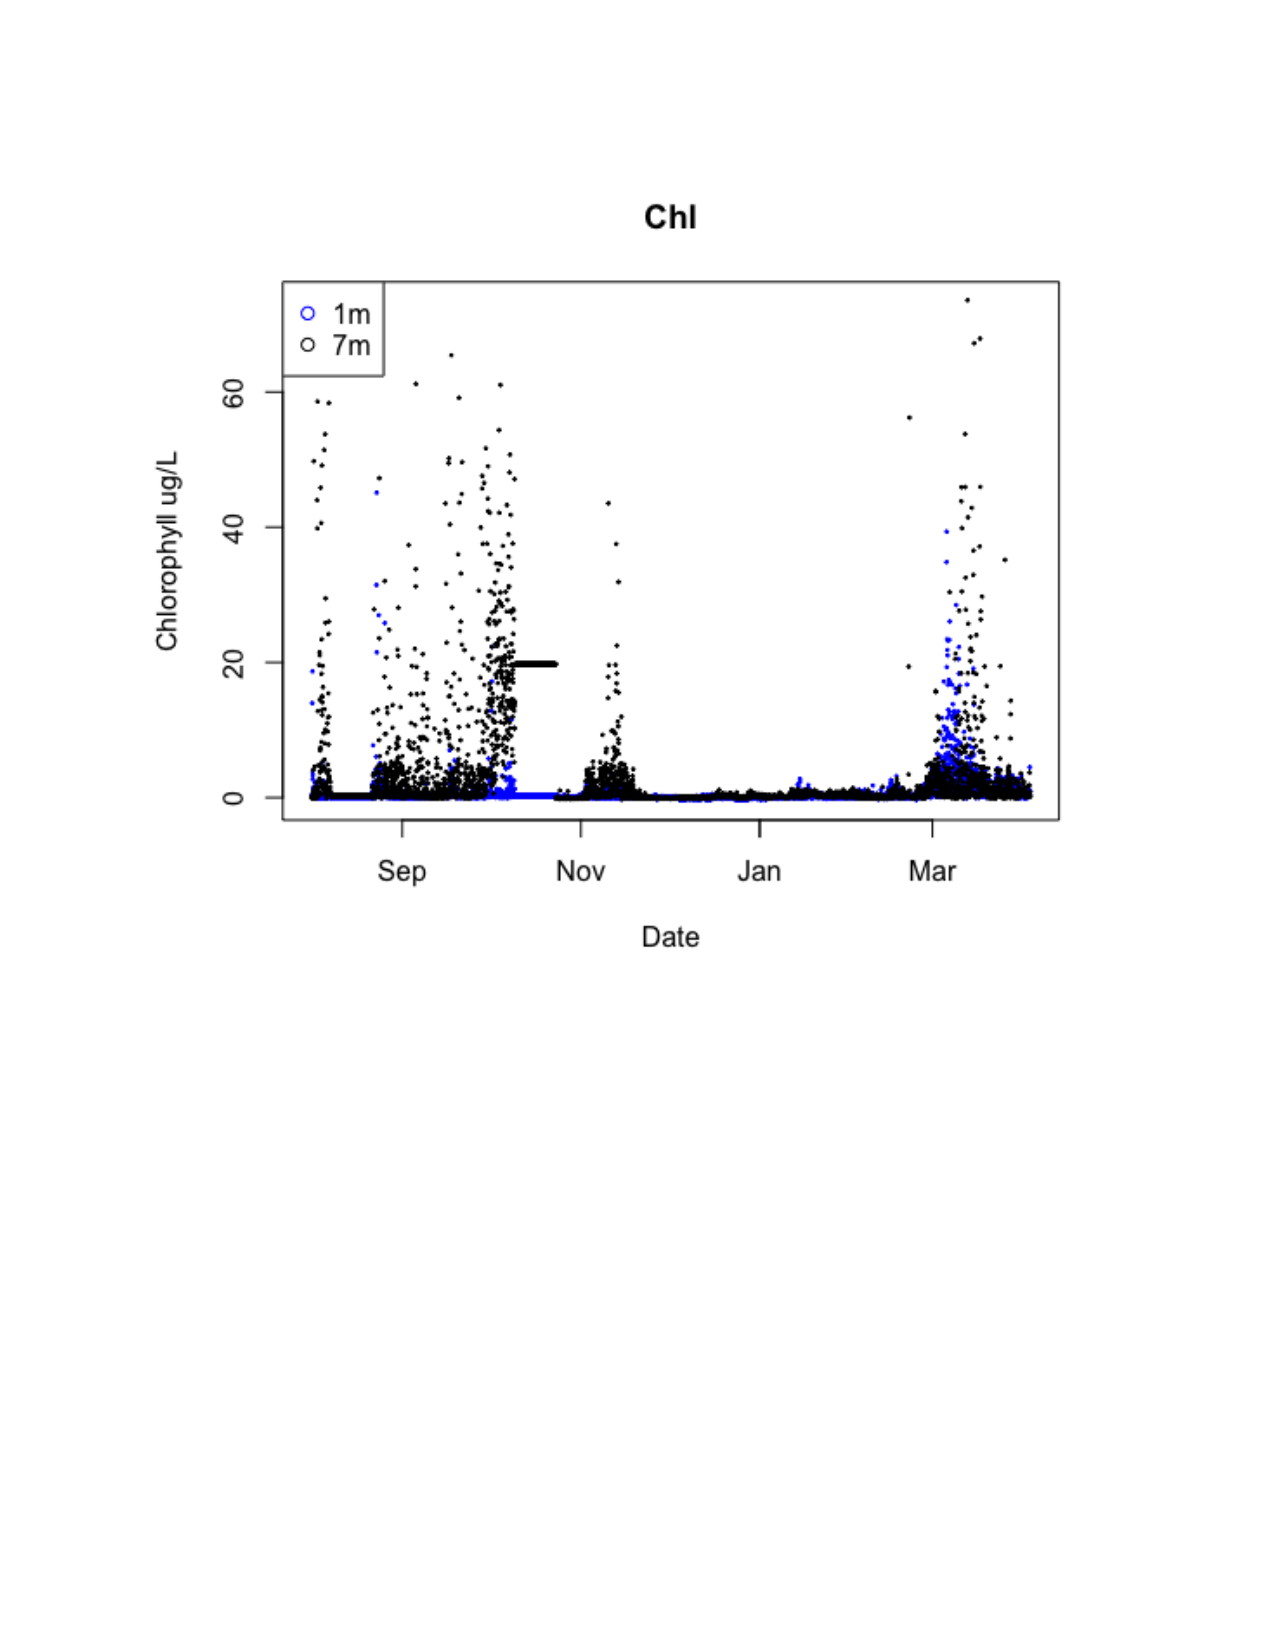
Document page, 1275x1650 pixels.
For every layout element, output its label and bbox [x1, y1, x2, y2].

picture [150, 150, 1125, 987]
